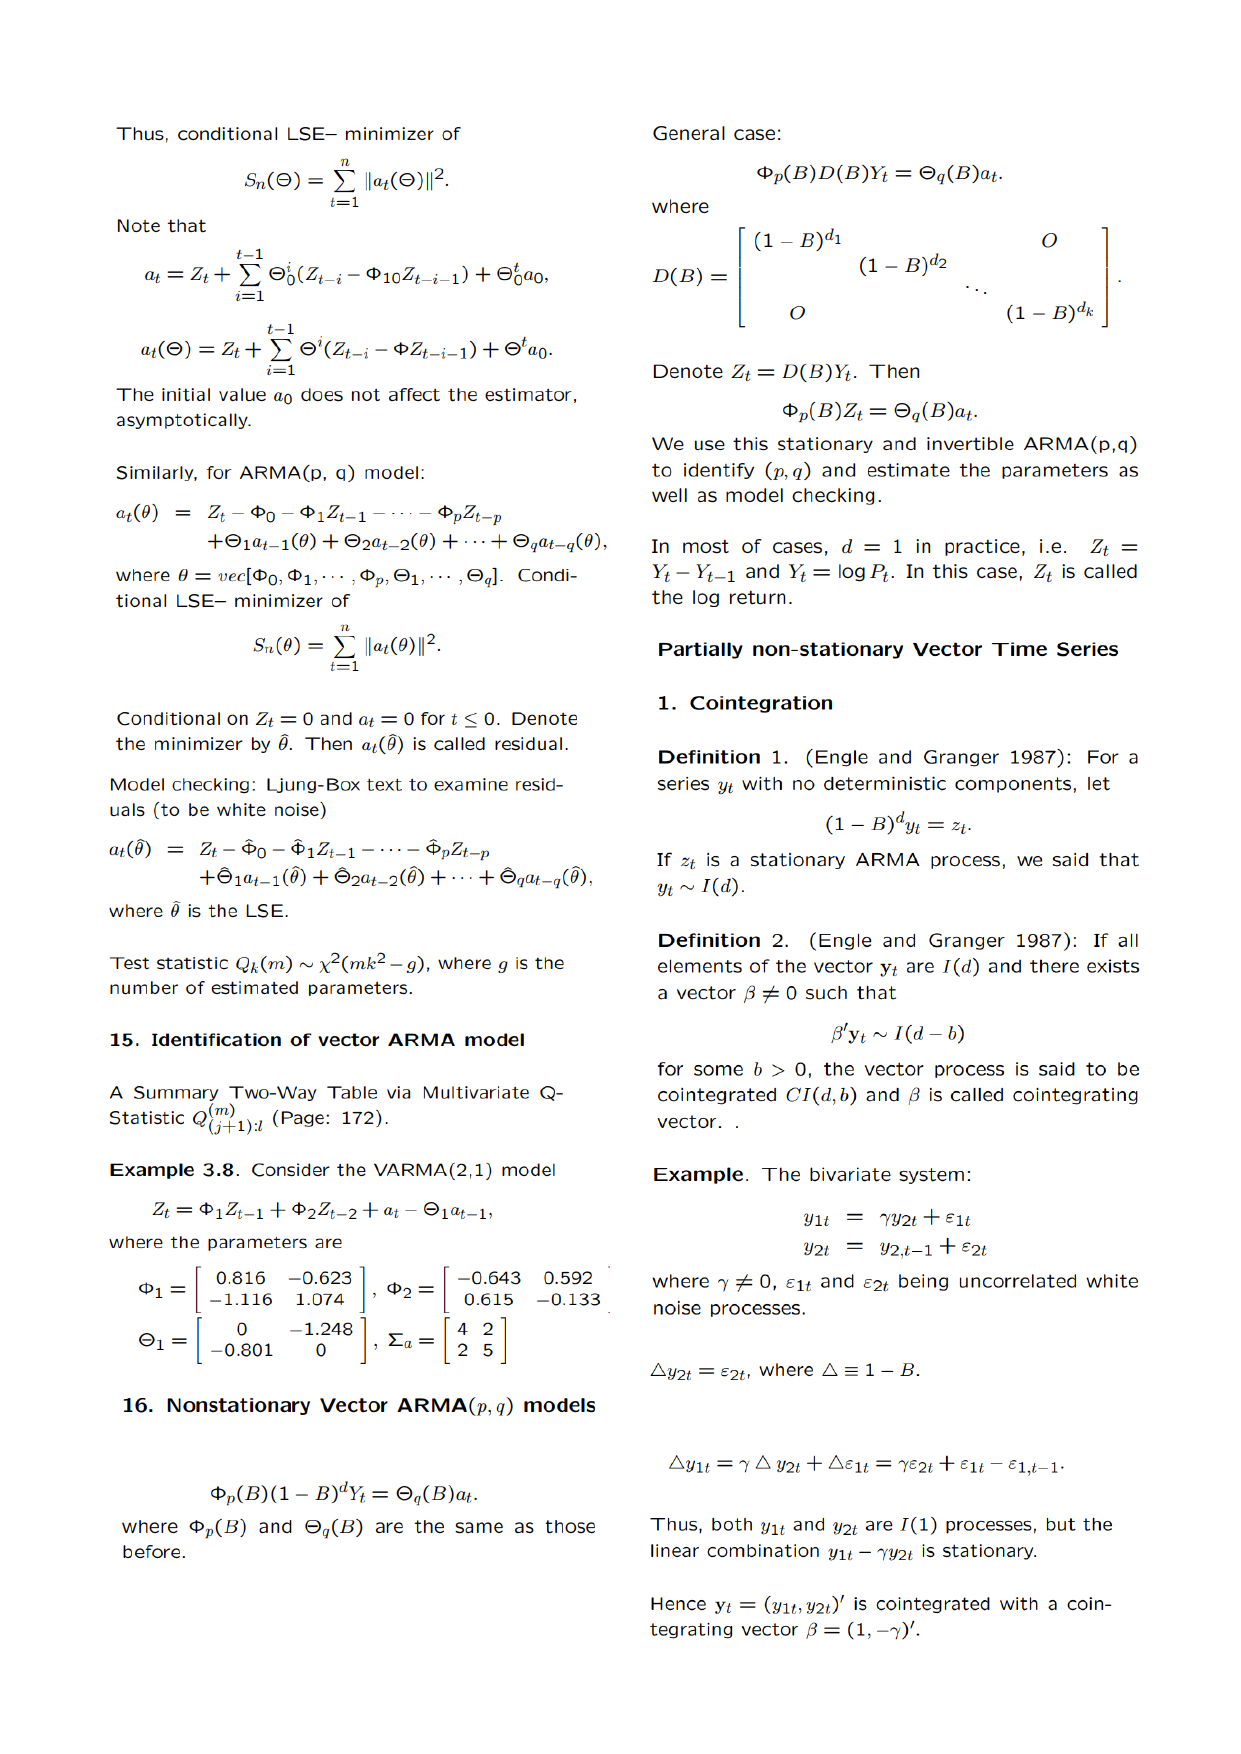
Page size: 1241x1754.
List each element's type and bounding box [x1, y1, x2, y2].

picture [642, 113, 1152, 616]
picture [100, 113, 610, 759]
picture [642, 1348, 1121, 1640]
picture [642, 633, 1152, 1134]
picture [100, 1380, 610, 1573]
picture [642, 1153, 1152, 1322]
picture [100, 763, 610, 1378]
